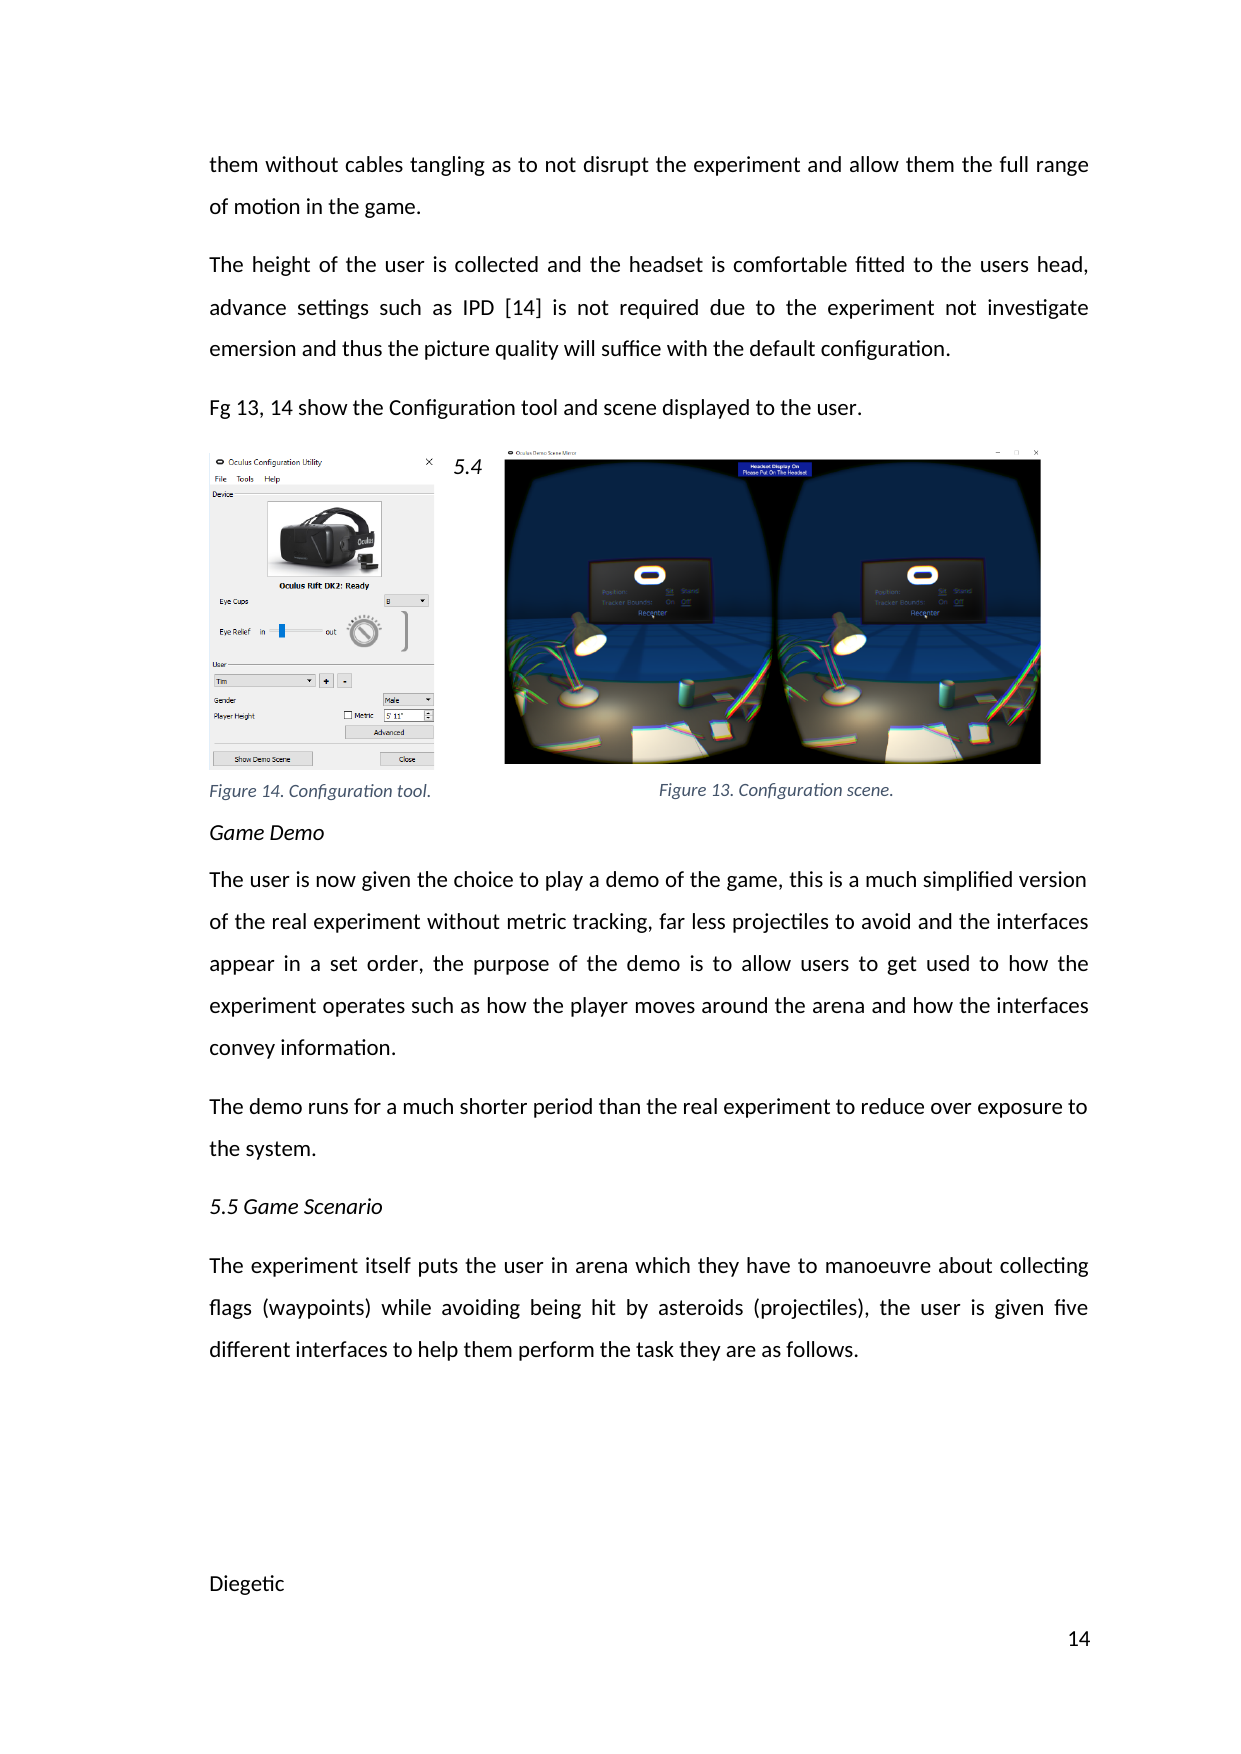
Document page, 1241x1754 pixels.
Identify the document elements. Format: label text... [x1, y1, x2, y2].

text The demo runs for a much shorter period than the real experiment to reduce over exposure to the system. [209, 1092, 1090, 1162]
picture [209, 453, 434, 769]
text The user is now given the choice to play a demo of the game, this is a much simplified version of the real experiment without metric tracking, far less projectiles to avoid and the interfaces appear in a set order, the purpose of the demo is to allow users to get used to how the experiment operates such as how the player moves around the arena and how the interfaces convey information. [209, 865, 1090, 1061]
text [209, 150, 1090, 220]
text Diegetic [209, 1569, 1090, 1598]
text Fg 13, 14 show the Configuration tool and scene displayed to the user. [209, 393, 1090, 421]
text The experiment itself puts the user in arena which they have to manoeuvre about collecting flags (waypoints) while avoiding being hit by asteroids (projectiles), the user is given five different interfaces to help them perform the task they are as follows. [209, 1251, 1090, 1363]
subtitle 5.5 Game Scenario [209, 1192, 1090, 1220]
text The height of the user is collected and the headset is comfortable fitted to the users head, advance settings such as IPD [14] is not required due to the experiment not investigate emersion and thus the picture quality will suffice with the default configuration. [209, 251, 1090, 363]
picture [503, 447, 1040, 763]
